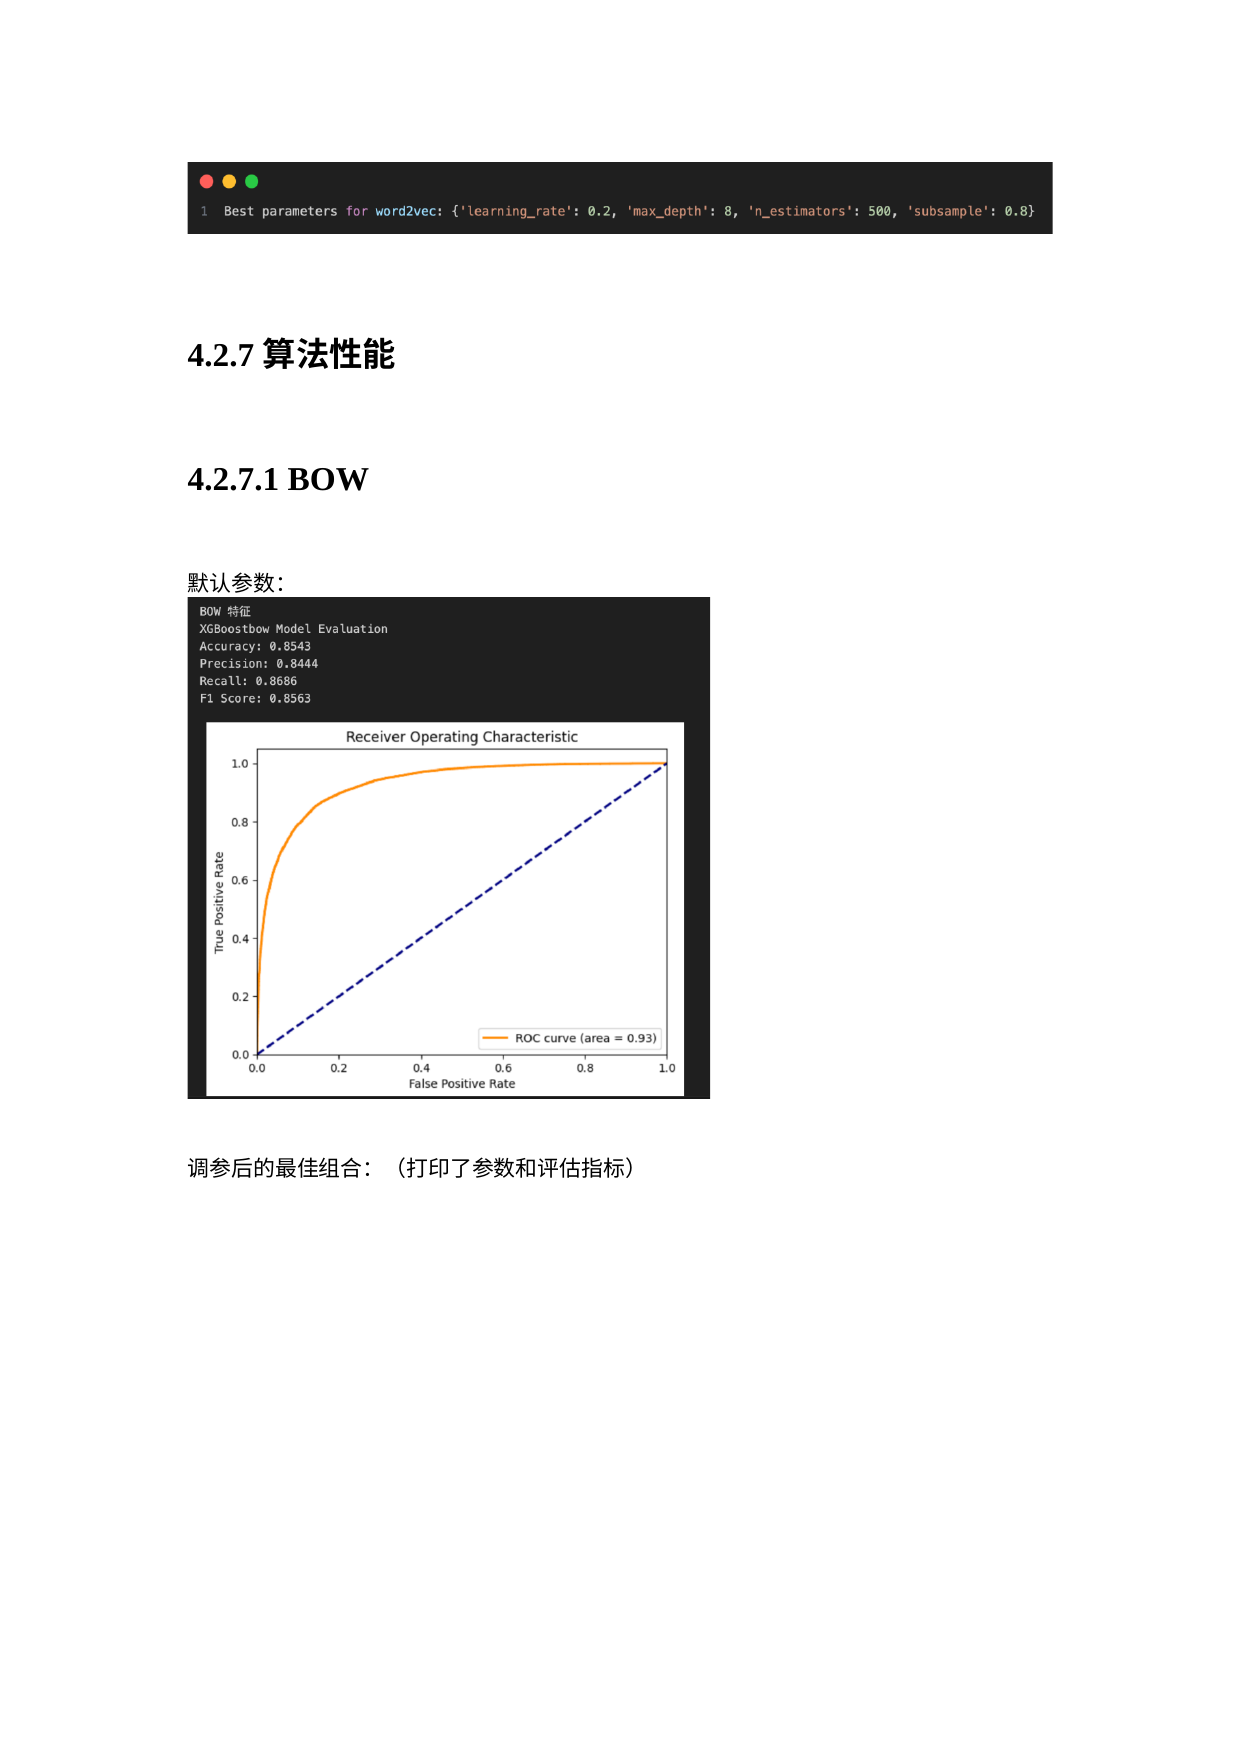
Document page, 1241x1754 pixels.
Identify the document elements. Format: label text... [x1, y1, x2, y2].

text 默认参数： [187, 565, 1053, 598]
picture [187, 597, 711, 1099]
subtitle 4.2.7 算法性能 [187, 319, 1053, 384]
subtitle 4.2.7.1 BOW [187, 446, 1053, 511]
picture [187, 162, 1053, 234]
text 调参后的最佳组合：（打印了参数和评估指标） [187, 1150, 1053, 1183]
